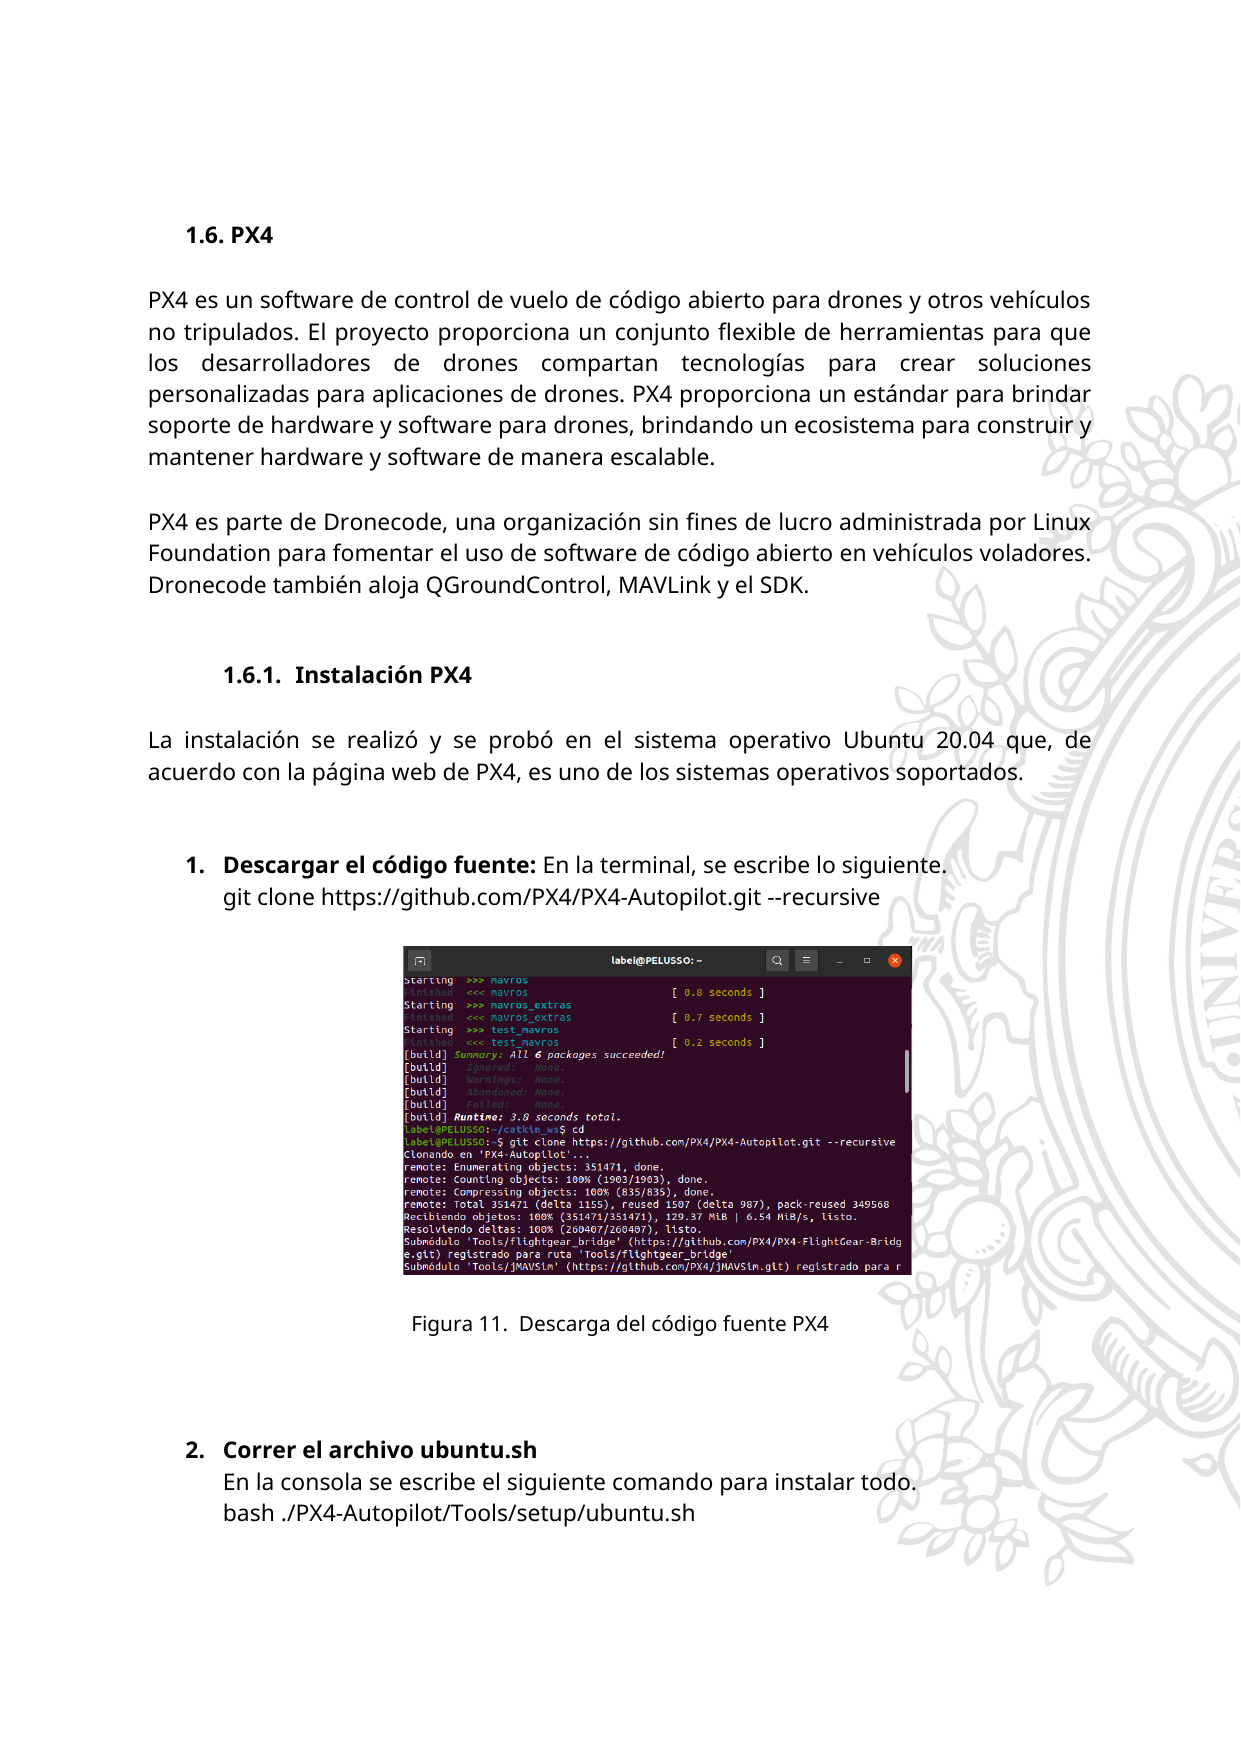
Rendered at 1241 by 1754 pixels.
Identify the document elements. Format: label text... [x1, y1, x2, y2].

text En la consola se escribe el siguiente comando para instalar todo. [223, 1466, 1092, 1497]
list PX4 [185, 219, 1092, 250]
list Instalación PX4 [223, 659, 1092, 690]
text Figura 11. Descarga del código fuente PX4 [148, 1309, 1092, 1337]
text bash ./PX4-Autopilot/Tools/setup/ubuntu.sh [223, 1497, 1092, 1528]
picture [182, 247, 1241, 1629]
list Descargar el código fuente: En la terminal, se escribe lo siguiente. [185, 849, 1092, 881]
list Correr el archivo ubuntu.sh [185, 1434, 1092, 1466]
text La instalación se realizó y se probó en el sistema operativo Ubuntu 20.04 que, de acuerdo con la página web de PX4, es uno de los sistemas operativos soportados. [148, 724, 1092, 787]
text git clone https://github.com/PX4/PX4-Autopilot.git --recursive [223, 881, 1092, 912]
text PX4 es un software de control de vuelo de código abierto para drones y otros vehículos no tripulados. El proyecto proporciona un conjunto flexible de herramientas para que los desarrolladores de drones compartan tecnologías para crear soluciones personalizadas para aplicaciones de drones. PX4 proporciona un estándar para brindar soporte de hardware y software para drones, brindando un ecosistema para construir y mantener hardware y software de manera escalable. [148, 284, 1092, 472]
text PX4 es parte de Dronecode, una organización sin fines de lucro administrada por Linux Foundation para fomentar el uso de software de código abierto en vehículos voladores. Dronecode también aloja QGroundControl, MAVLink y el SDK. [148, 506, 1092, 600]
